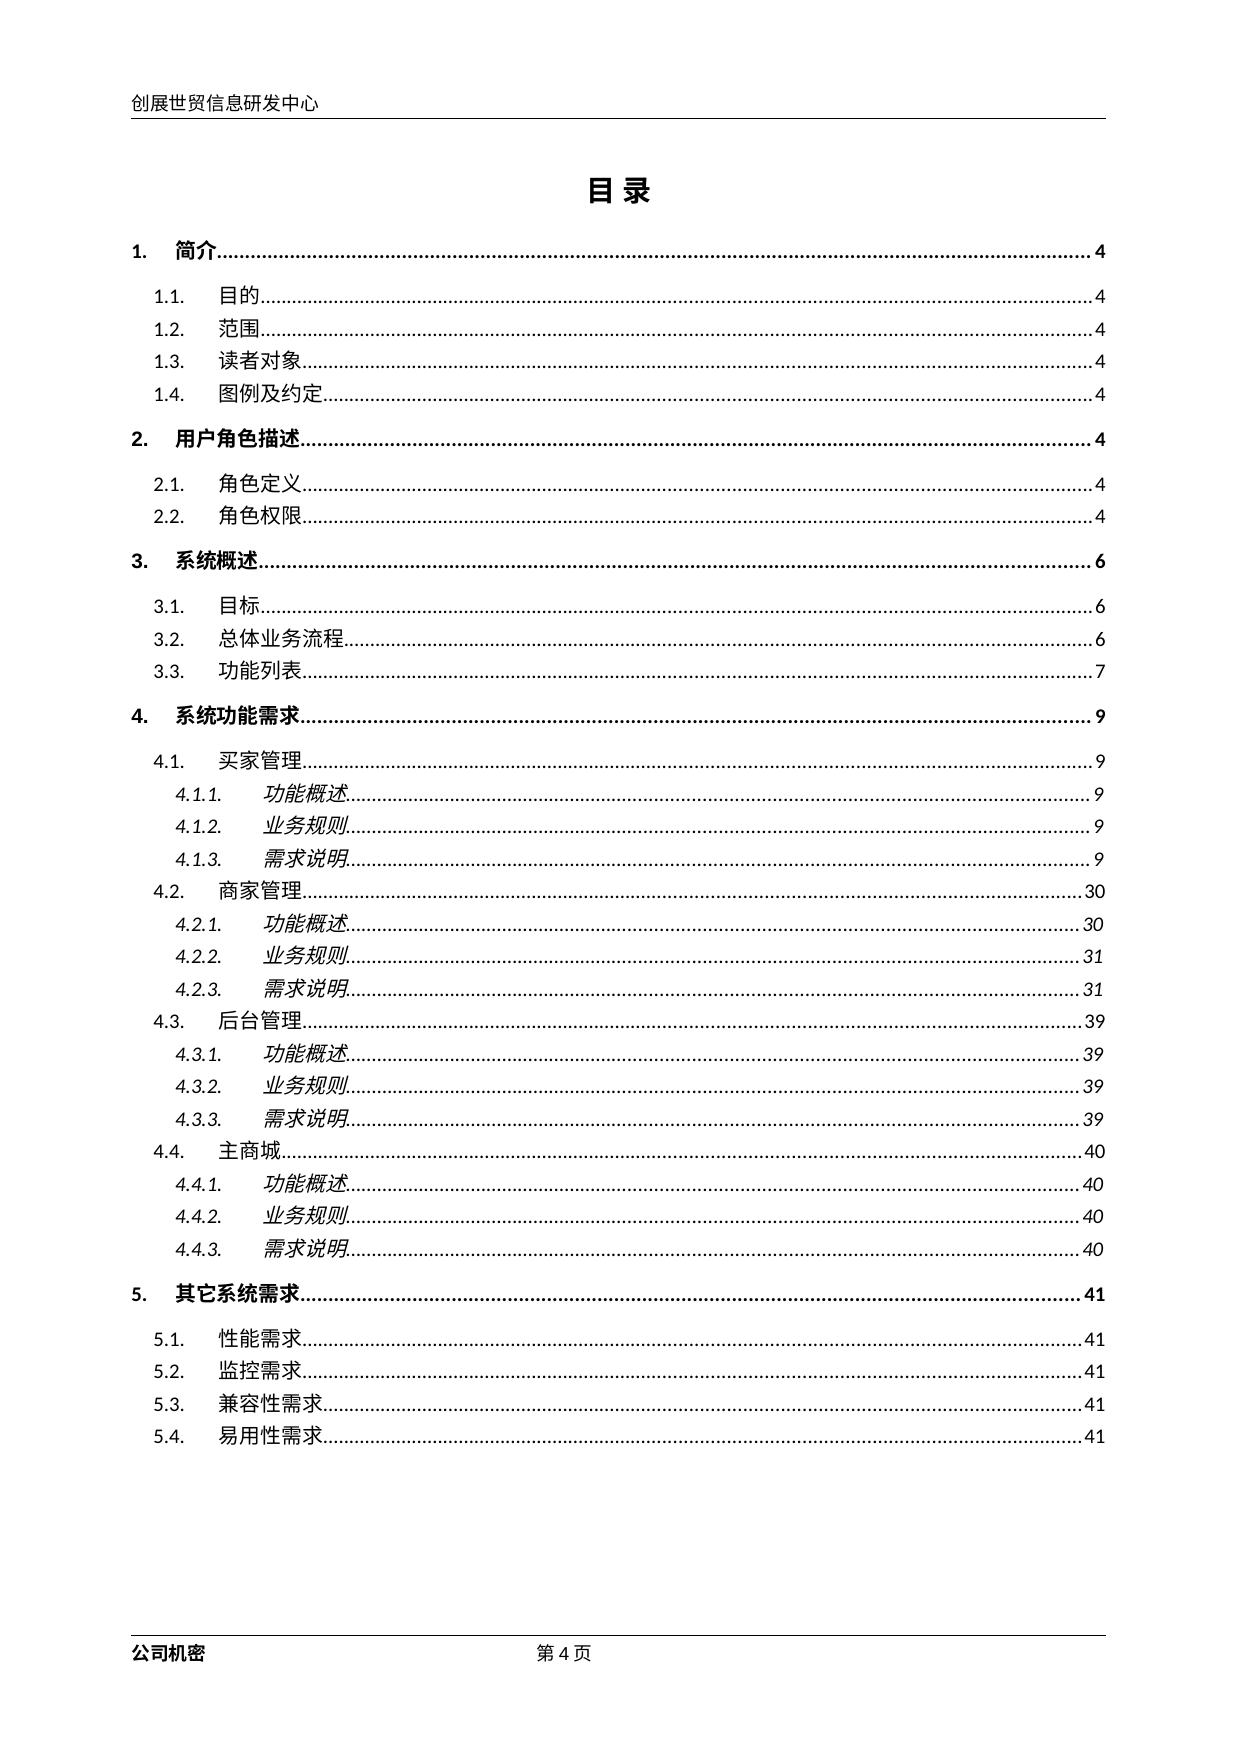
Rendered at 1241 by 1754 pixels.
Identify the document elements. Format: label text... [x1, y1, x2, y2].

text 4.4.3. 需求说明 40 [175, 1231, 1106, 1263]
text 4.2.3. 需求说明 31 [175, 971, 1106, 1003]
text 1.3. 读者对象 4 [153, 343, 1106, 376]
text 4.3.1. 功能概述 39 [175, 1036, 1106, 1068]
text 1. 简介 4 [131, 233, 1106, 266]
text 4.1.3. 需求说明 9 [175, 841, 1106, 873]
text 5.2. 监控需求 41 [153, 1353, 1106, 1386]
text 2.1. 角色定义 4 [153, 466, 1106, 498]
text 3.2. 总体业务流程 6 [153, 621, 1106, 653]
text 5.1. 性能需求 41 [153, 1321, 1106, 1353]
text 1.1. 目的 4 [153, 278, 1106, 311]
text 1.4. 图例及约定 4 [153, 376, 1106, 408]
text 4.2.2. 业务规则 31 [175, 938, 1106, 971]
text 3.1. 目标 6 [153, 588, 1106, 621]
text 4.3. 后台管理 39 [153, 1003, 1106, 1036]
text 4.4. 主商城 40 [153, 1133, 1106, 1166]
text 4.3.3. 需求说明 39 [175, 1101, 1106, 1133]
text 2. 用户角色描述 4 [131, 421, 1106, 453]
text 4.1. 买家管理 9 [153, 743, 1106, 776]
text 3.3. 功能列表 7 [153, 653, 1106, 686]
text 4.1.1. 功能概述 9 [175, 776, 1106, 808]
text 2.2. 角色权限 4 [153, 498, 1106, 531]
text 4.3.2. 业务规则 39 [175, 1068, 1106, 1101]
text 1.2. 范围 4 [153, 311, 1106, 343]
text 4.2.1. 功能概述 30 [175, 906, 1106, 938]
text 目 录 [131, 156, 1106, 221]
text 4.1.2. 业务规则 9 [175, 808, 1106, 841]
text 4.2. 商家管理 30 [153, 873, 1106, 906]
text 5.3. 兼容性需求 41 [153, 1386, 1106, 1418]
text 4.4.1. 功能概述 40 [175, 1166, 1106, 1198]
text 4.4.2. 业务规则 40 [175, 1198, 1106, 1231]
text 3. 系统概述 6 [131, 543, 1106, 576]
text 5. 其它系统需求 41 [131, 1276, 1106, 1308]
text 4. 系统功能需求 9 [131, 698, 1106, 731]
text 5.4. 易用性需求 41 [153, 1418, 1106, 1451]
